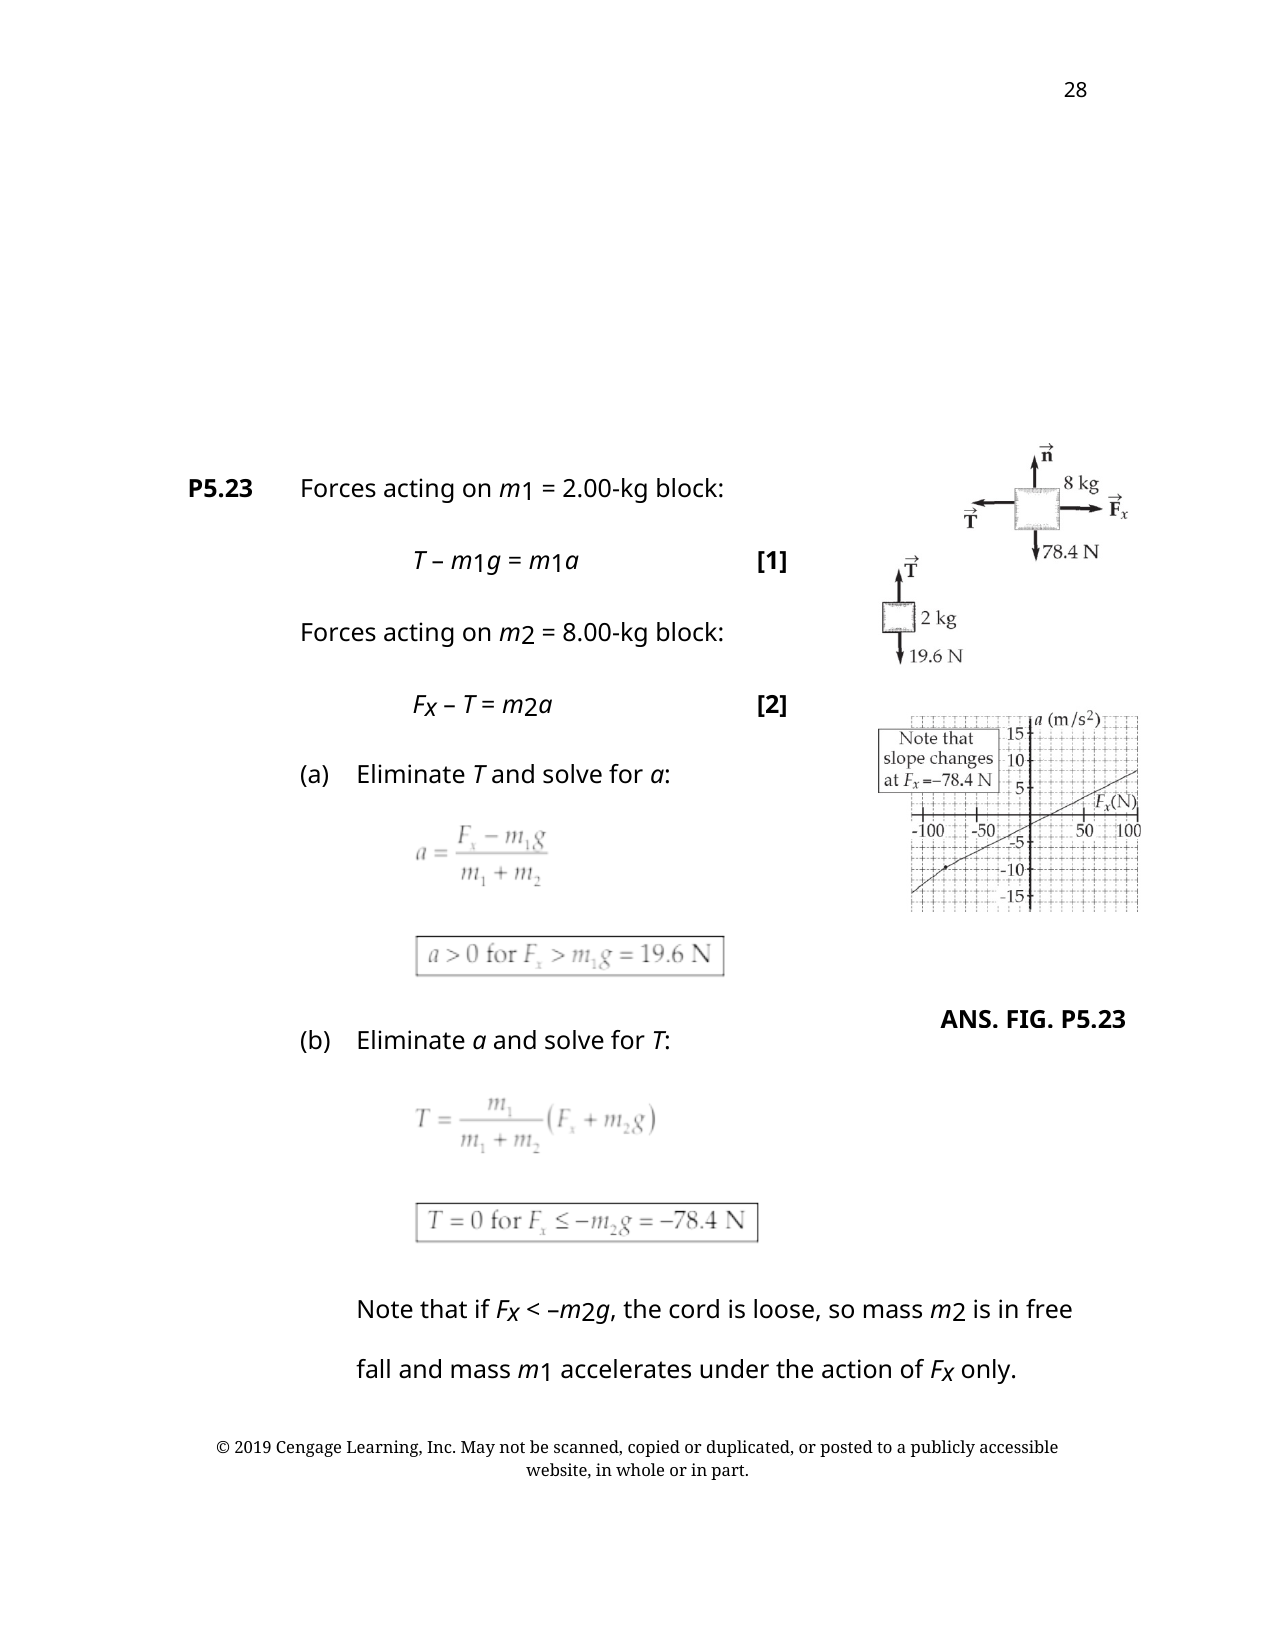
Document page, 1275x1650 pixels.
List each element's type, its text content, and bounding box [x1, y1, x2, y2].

picture [878, 443, 1141, 912]
text (b) Eliminate a and solve for T: [187, 1023, 1087, 1057]
text (a) Eliminate T and solve for a: [187, 756, 878, 791]
text P5.23 Forces acting on m1 = 2.00-kg block: [187, 468, 878, 507]
text Fx – T = m2a [2] [187, 684, 878, 724]
text T – m1g = m1a [1] [187, 540, 878, 580]
text Forces acting on m2 = 8.00-kg block: [187, 612, 878, 652]
text Note that if Fx < –m2g, the cord is loose, so mass m2 is in free fall and mass m1 accelerates under the action of Fx only. [300, 1289, 1087, 1388]
